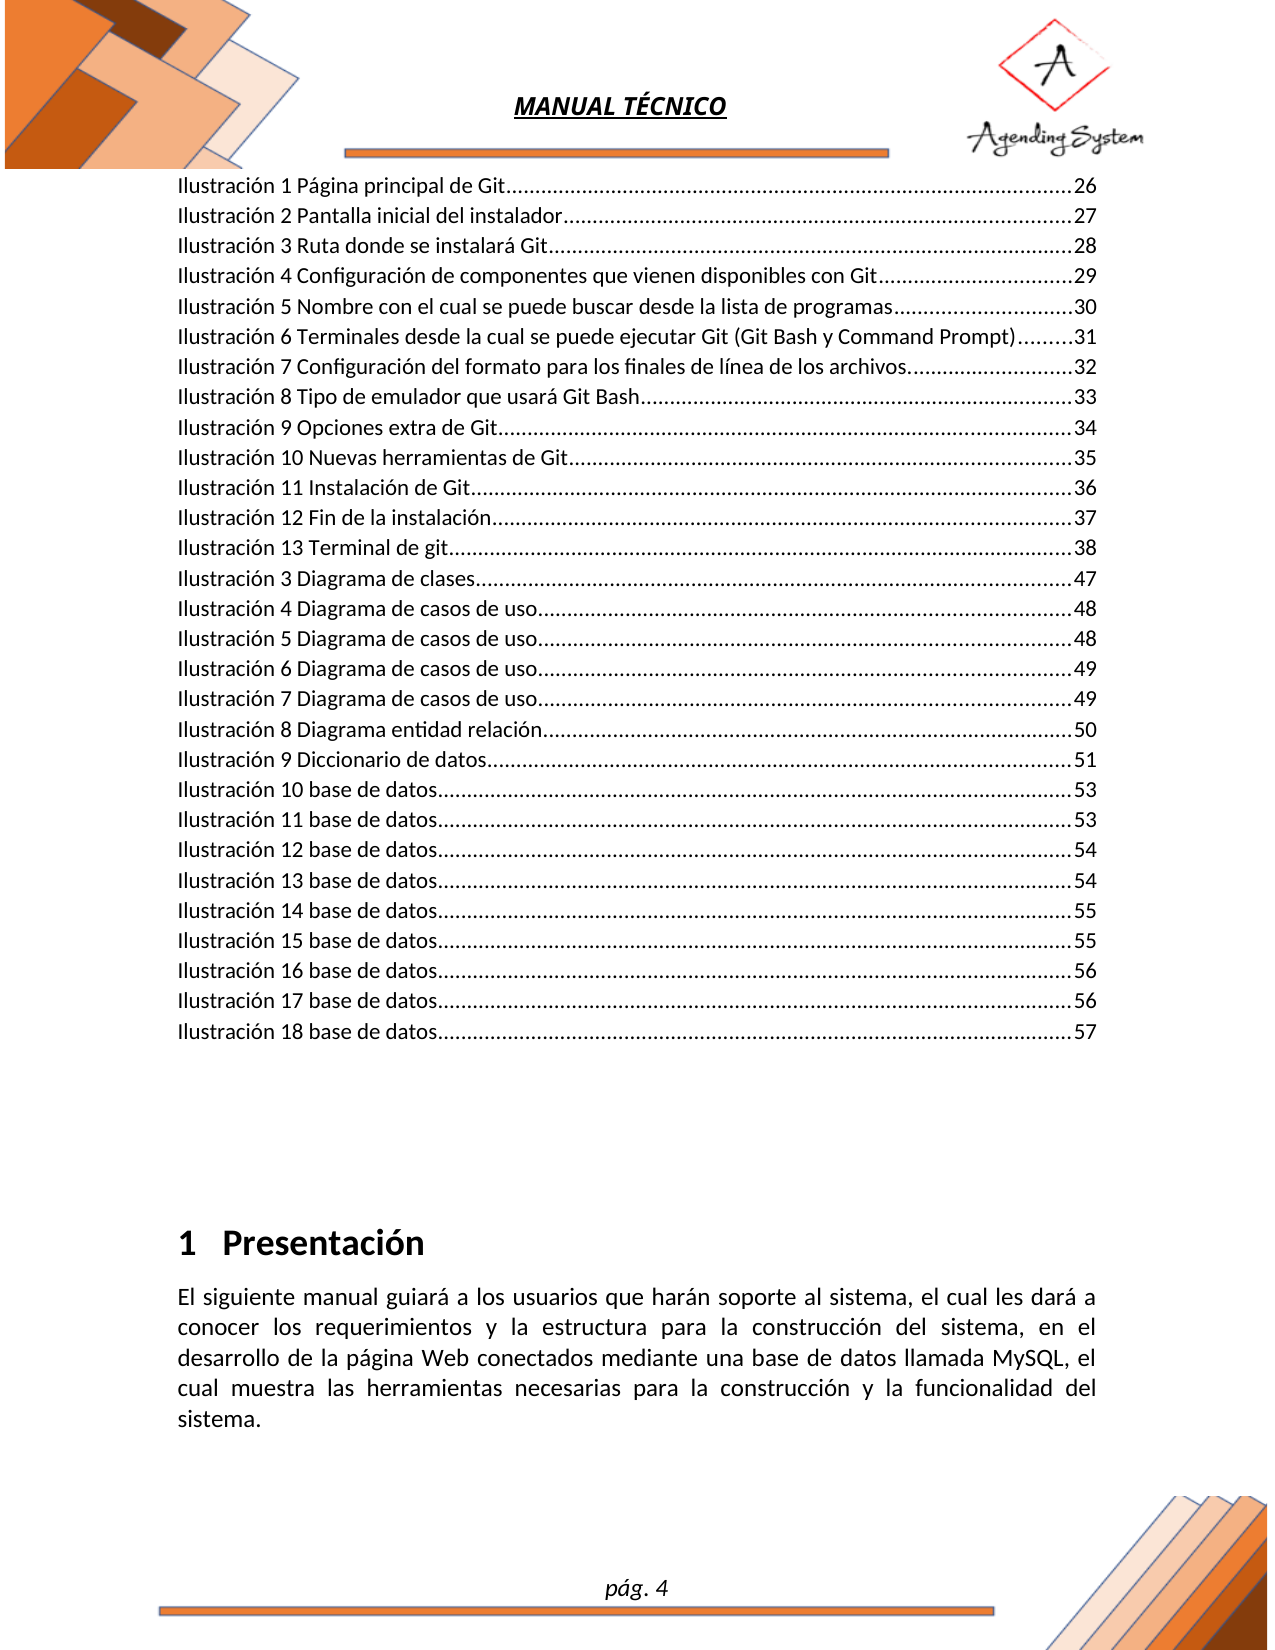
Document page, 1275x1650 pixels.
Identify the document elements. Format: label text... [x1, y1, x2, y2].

text Ilustración 13 base de datos 54 [177, 866, 1098, 894]
text Ilustración 2 Pantalla inicial del instalador 27 [177, 201, 1098, 229]
text Ilustración 6 Terminales desde la cual se puede ejecutar Git (Git Bash y Command Prompt) 31 [177, 322, 1098, 350]
text Ilustración 13 Terminal de git 38 [177, 533, 1098, 561]
text Ilustración 18 base de datos 57 [177, 1017, 1098, 1045]
text Ilustración 7 Diagrama de casos de uso 49 [177, 684, 1098, 712]
text Ilustración 10 base de datos 53 [177, 775, 1098, 803]
text Ilustración 8 Diagrama entidad relación 50 [177, 715, 1098, 743]
text Ilustración 8 Tipo de emulador que usará Git Bash 33 [177, 382, 1098, 410]
text Ilustración 6 Diagrama de casos de uso 49 [177, 654, 1098, 682]
text Ilustración 15 base de datos 55 [177, 926, 1098, 954]
text El siguiente manual guiará a los usuarios que harán soporte al sistema, el cual les dará a conocer los requerimientos y la estructura para la construcción del sistema, en el desarrollo de la página Web conectados mediante una base de datos llamada MySQL, el cual muestra las herramientas necesarias para la construcción y la funcionalidad del sistema. [177, 1281, 1098, 1434]
text Ilustración 5 Nombre con el cual se puede buscar desde la lista de programas 30 [177, 292, 1098, 320]
text Ilustración 1 Página principal de Git 26 [177, 147, 1098, 199]
text Ilustración 4 Diagrama de casos de uso 48 [177, 594, 1098, 622]
text Ilustración 10 Nuevas herramientas de Git 35 [177, 443, 1098, 471]
text Ilustración 11 base de datos 53 [177, 805, 1098, 833]
text Ilustración 5 Diagrama de casos de uso 48 [177, 624, 1098, 652]
text Ilustración 4 Configuración de componentes que vienen disponibles con Git 29 [177, 262, 1098, 289]
text Ilustración 17 base de datos 56 [177, 987, 1098, 1014]
text Ilustración 3 Ruta donde se instalará Git 28 [177, 231, 1098, 259]
text Ilustración 16 base de datos 56 [177, 956, 1098, 984]
picture [3, 1496, 1268, 1650]
text Ilustración 11 Instalación de Git 36 [177, 473, 1098, 501]
text Ilustración 14 base de datos 55 [177, 896, 1098, 924]
picture [4, 0, 1269, 169]
subtitle Presentación [177, 1219, 1098, 1265]
text Ilustración 12 base de datos 54 [177, 836, 1098, 863]
text Ilustración 9 Opciones extra de Git 34 [177, 413, 1098, 441]
text Ilustración 12 Fin de la instalación 37 [177, 503, 1098, 531]
text Ilustración 7 Configuración del formato para los finales de línea de los archivos. 32 [177, 352, 1098, 380]
text Ilustración 3 Diagrama de clases 47 [177, 564, 1098, 592]
text Ilustración 9 Diccionario de datos 51 [177, 745, 1098, 773]
